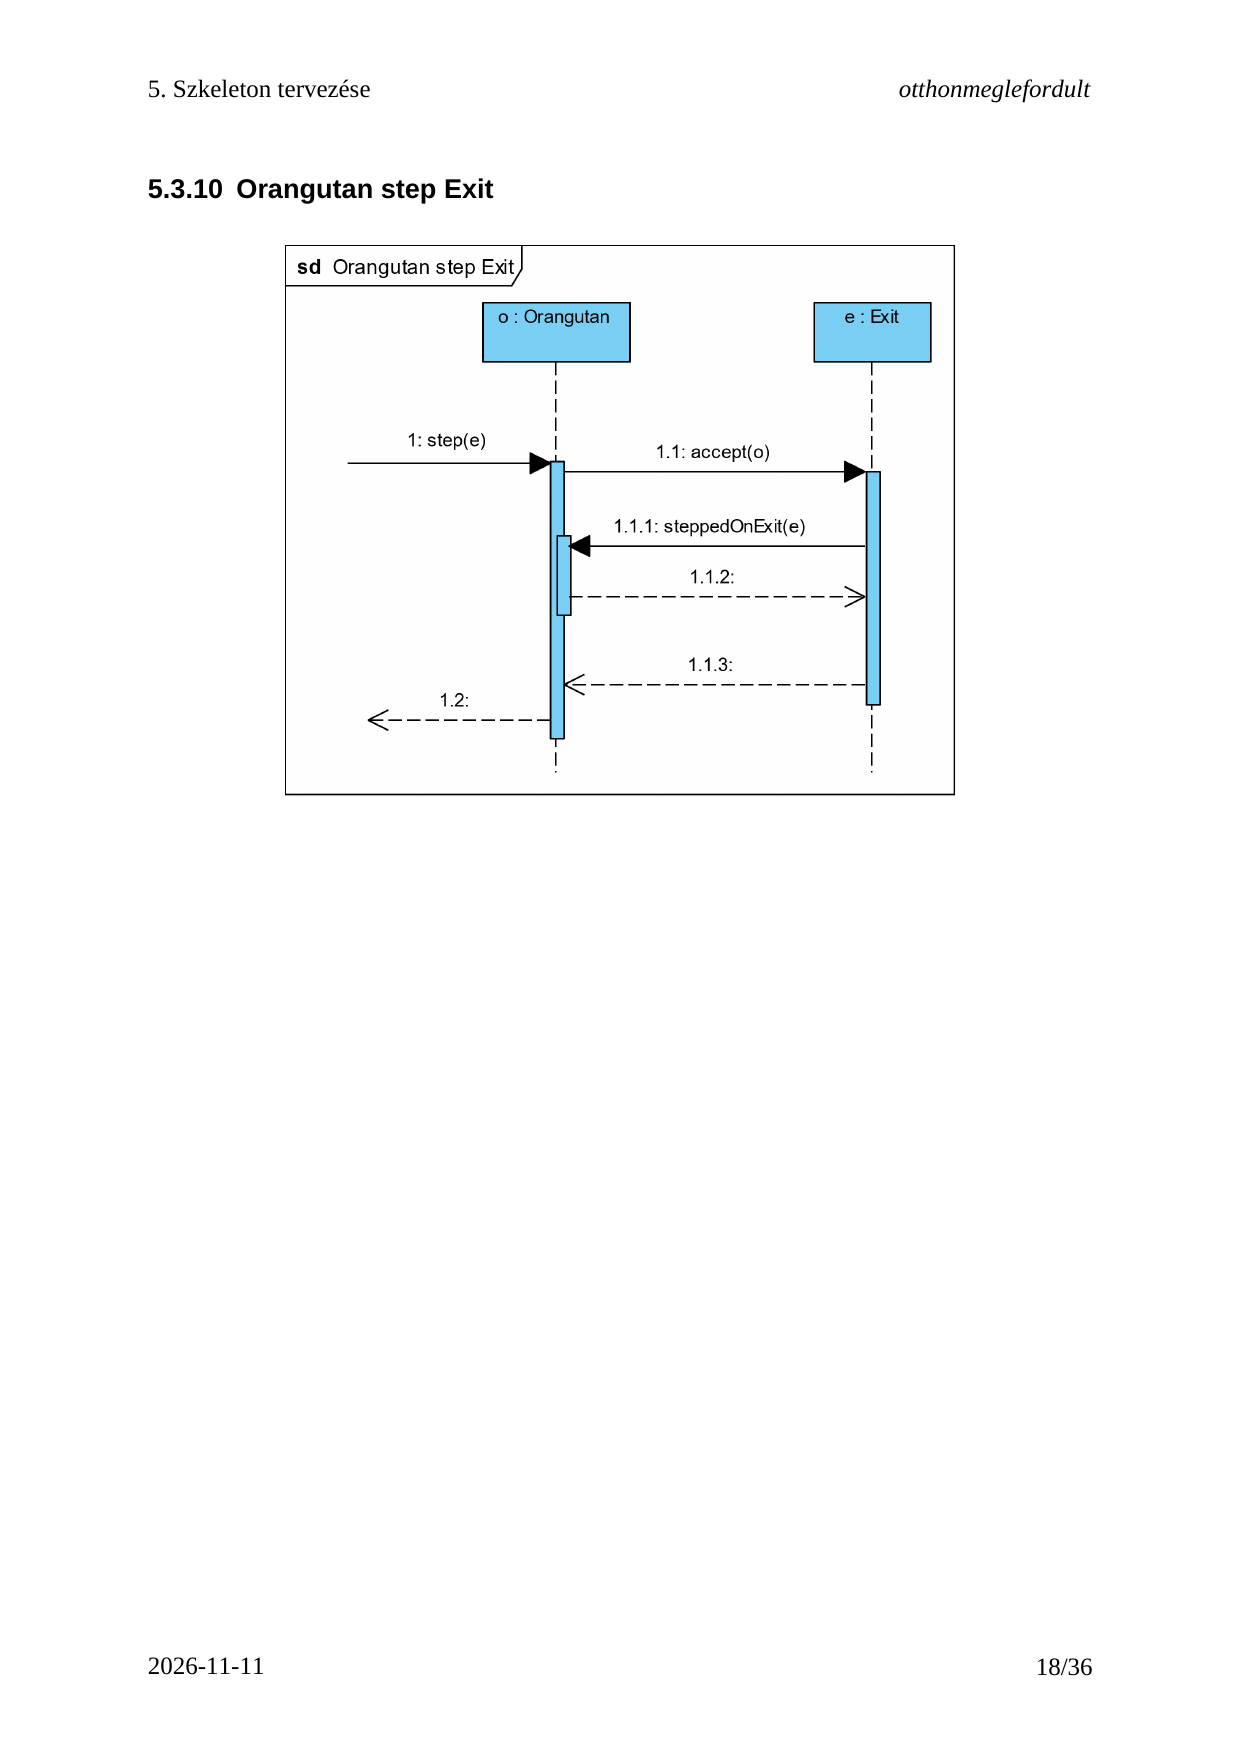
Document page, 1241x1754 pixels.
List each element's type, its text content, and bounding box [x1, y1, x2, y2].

subtitle Orangutan step Exit [148, 173, 1093, 204]
picture [285, 245, 956, 796]
